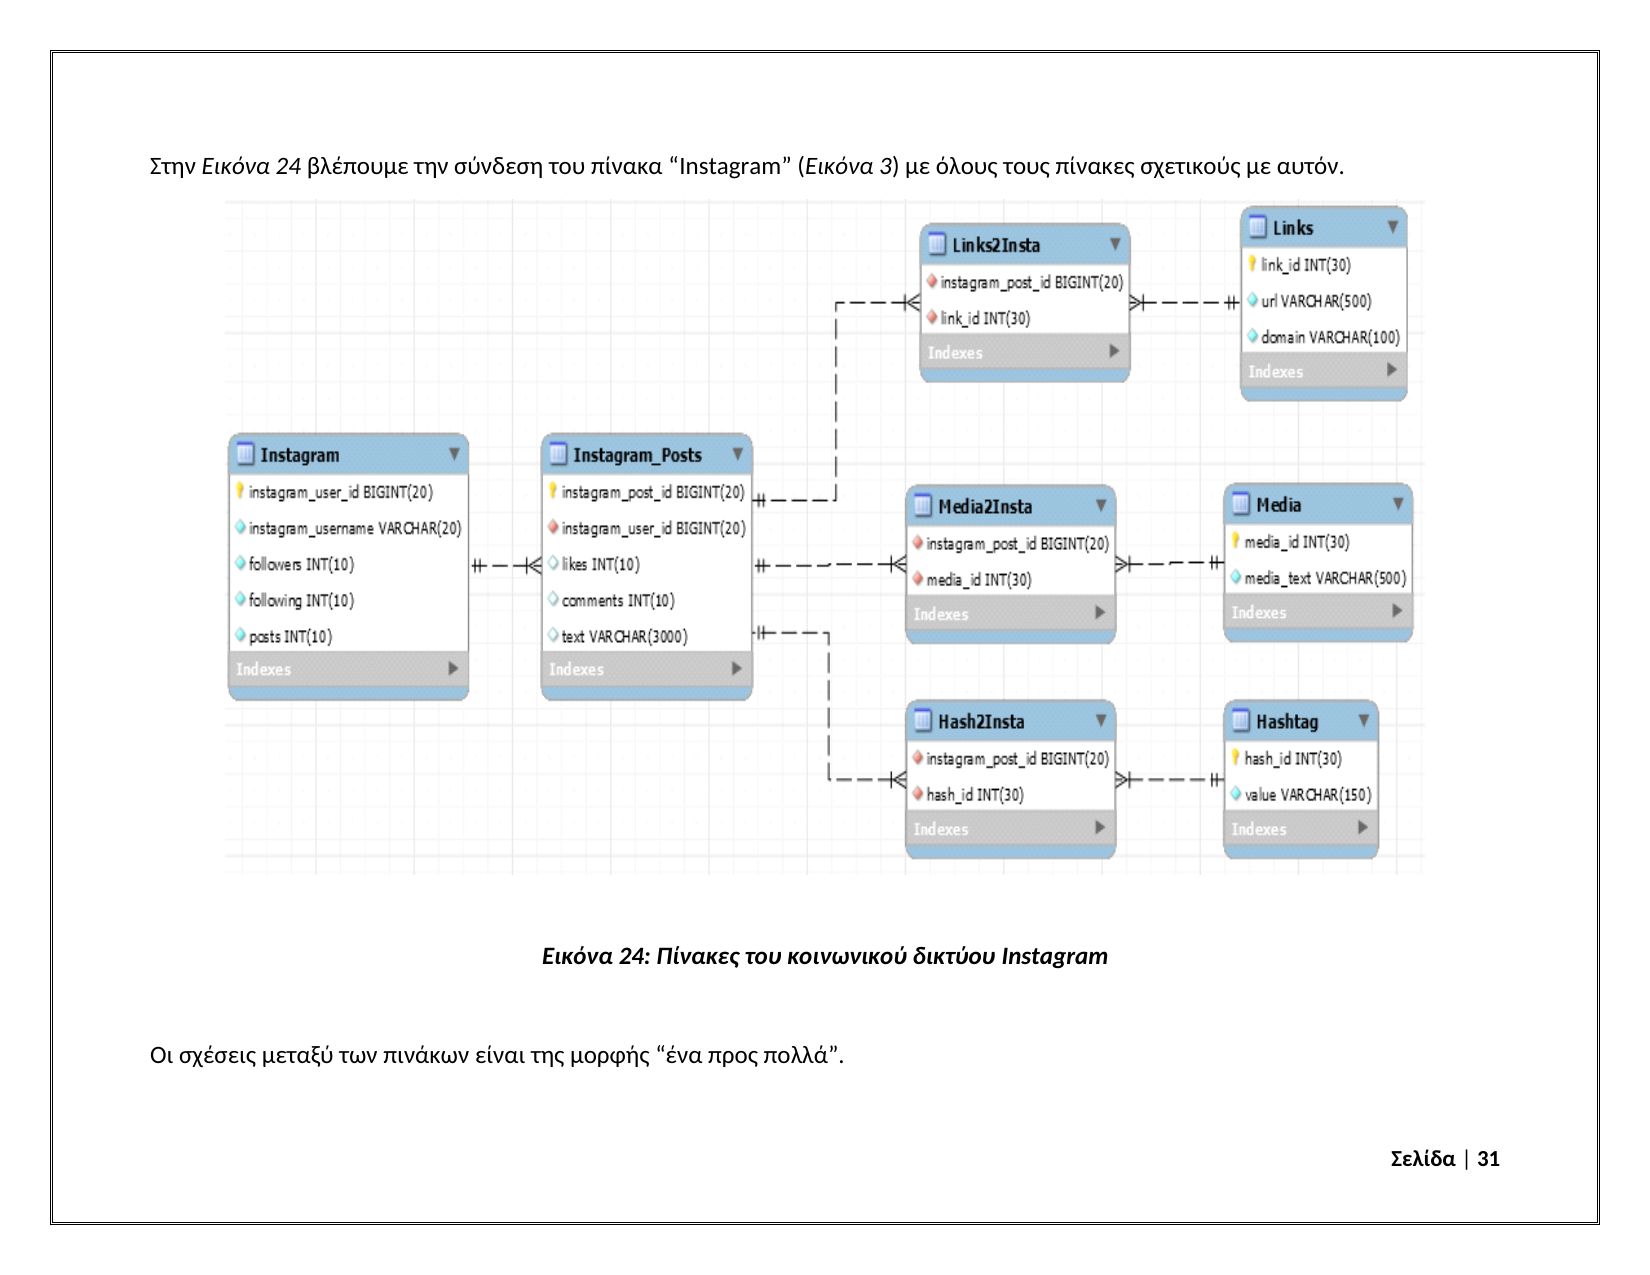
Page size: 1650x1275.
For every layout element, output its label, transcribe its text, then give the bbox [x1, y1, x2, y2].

text Εικόνα 24: Πίνακες του κοινωνικού δικτύου Instagram [150, 940, 1500, 971]
text Στην Εικόνα 24 βλέπουμε την σύνδεση του πίνακα “Instagram” (Εικόνα 3) με όλους τους πίνακες σχετικούς με αυτόν. [150, 150, 1500, 181]
picture [225, 199, 1425, 875]
text Οι σχέσεις μεταξύ των πινάκων είναι της μορφής “ένα προς πολλά”. [150, 1039, 1500, 1070]
